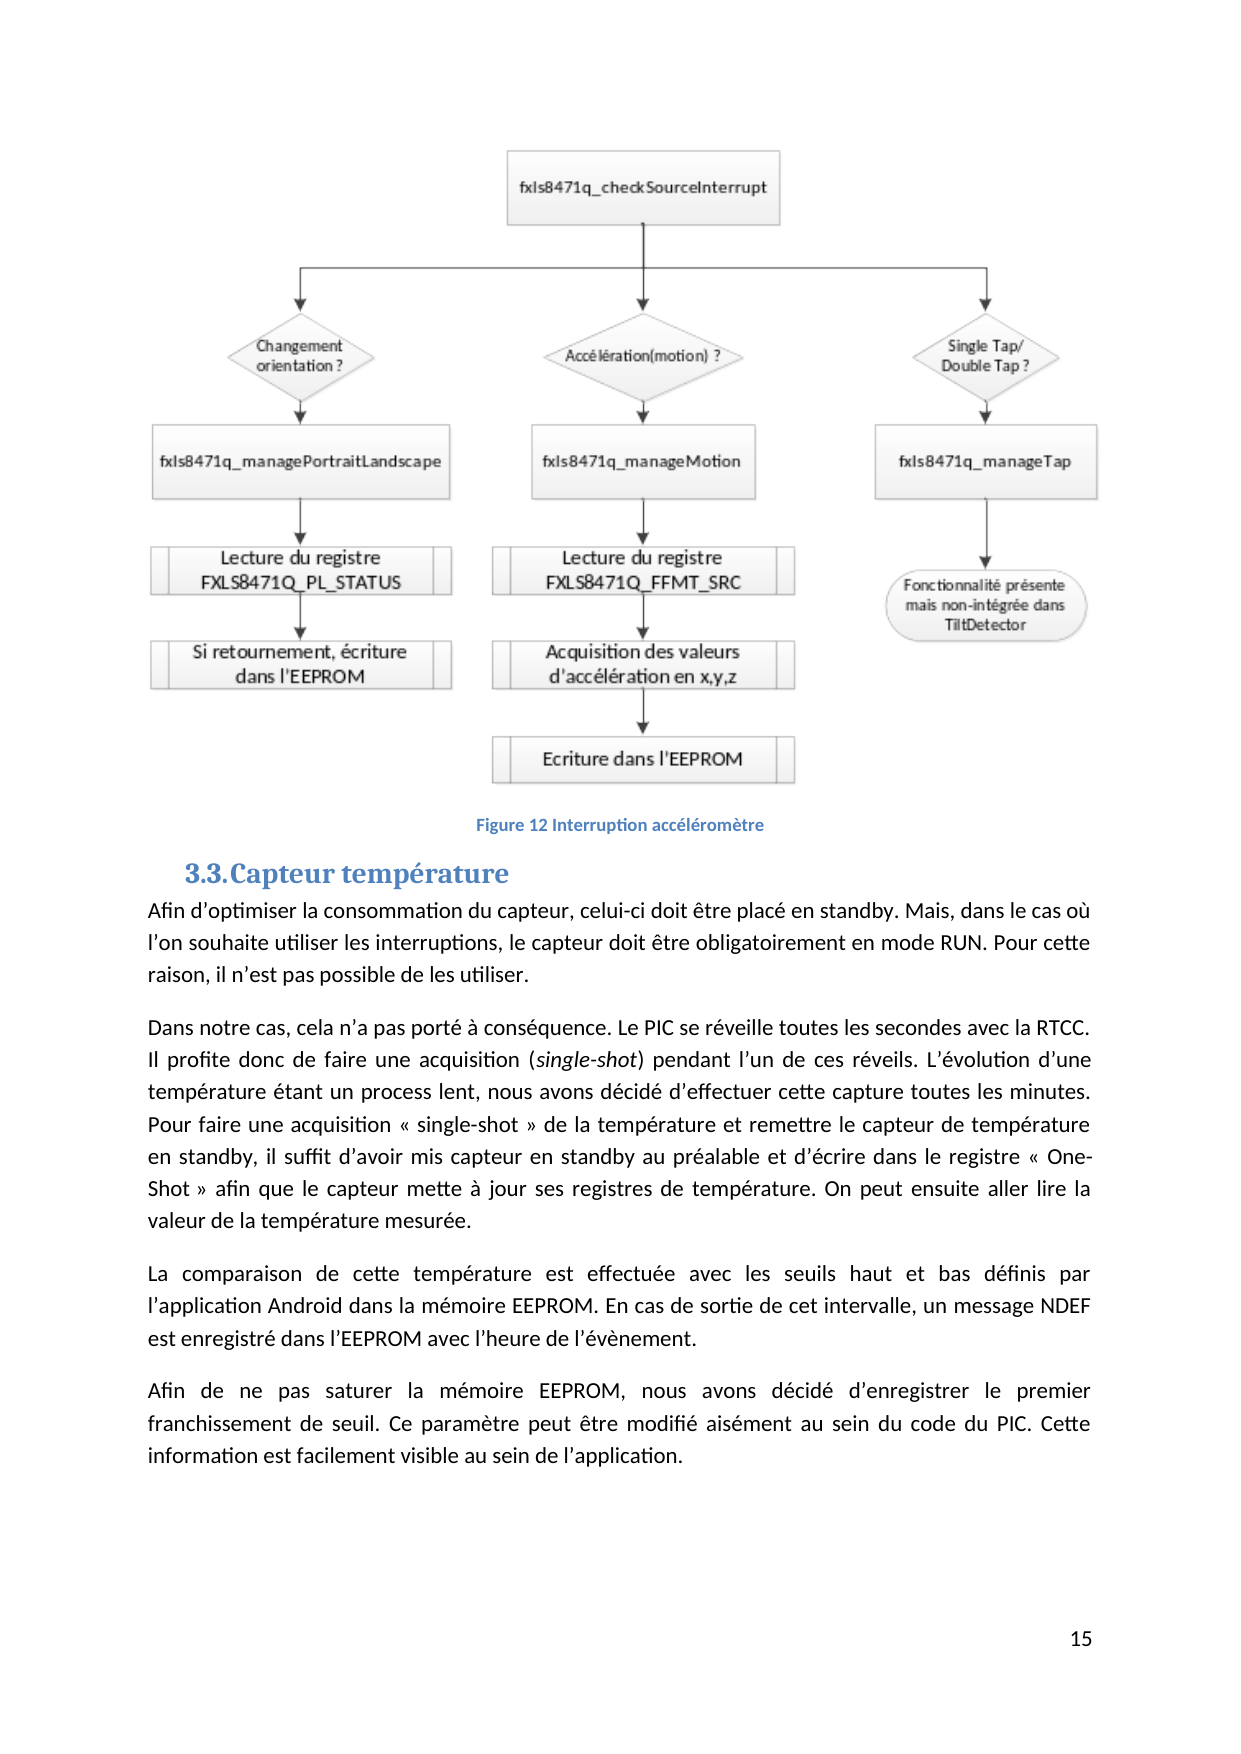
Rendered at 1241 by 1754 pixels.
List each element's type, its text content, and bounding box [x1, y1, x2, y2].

text La comparaison de cette température est effectuée avec les seuils haut et bas définis par l’application Android dans la mémoire EEPROM. En cas de sortie de cet intervalle, un message NDEF est enregistré dans l’EEPROM avec l’heure de l’évènement. [148, 1259, 1092, 1352]
text Afin d’optimiser la consommation du capteur, celui-ci doit être placé en standby. Mais, dans le cas où l’on souhaite utiliser les interruptions, le capteur doit être obligatoirement en mode RUN. Pour cette raison, il n’est pas possible de les utiliser. [148, 896, 1092, 988]
text Dans notre cas, cela n’a pas porté à conséquence. Le PIC se réveille toutes les secondes avec la RTCC. Il profite donc de faire une acquisition (single-shot) pendant l’un de ces réveils. L’évolution d’une température étant un process lent, nous avons décidé d’effectuer cette capture toutes les minutes. Pour faire une acquisition « single-shot » de la température et remettre le capteur de température en standby, il suffit d’avoir mis capteur en standby au préalable et d’écrire dans le registre « One-Shot » afin que le capteur mette à jour ses registres de température. On peut ensuite aller lire la valeur de la température mesurée. [148, 1013, 1092, 1234]
text Afin de ne pas saturer la mémoire EEPROM, nous avons décidé d’enregistrer le premier franchissement de seuil. Ce paramètre peut être modifié aisément au sein du code du PIC. Cette information est facilement visible au sein de l’application. [148, 1377, 1092, 1469]
subtitle Capteur température [185, 857, 1092, 891]
